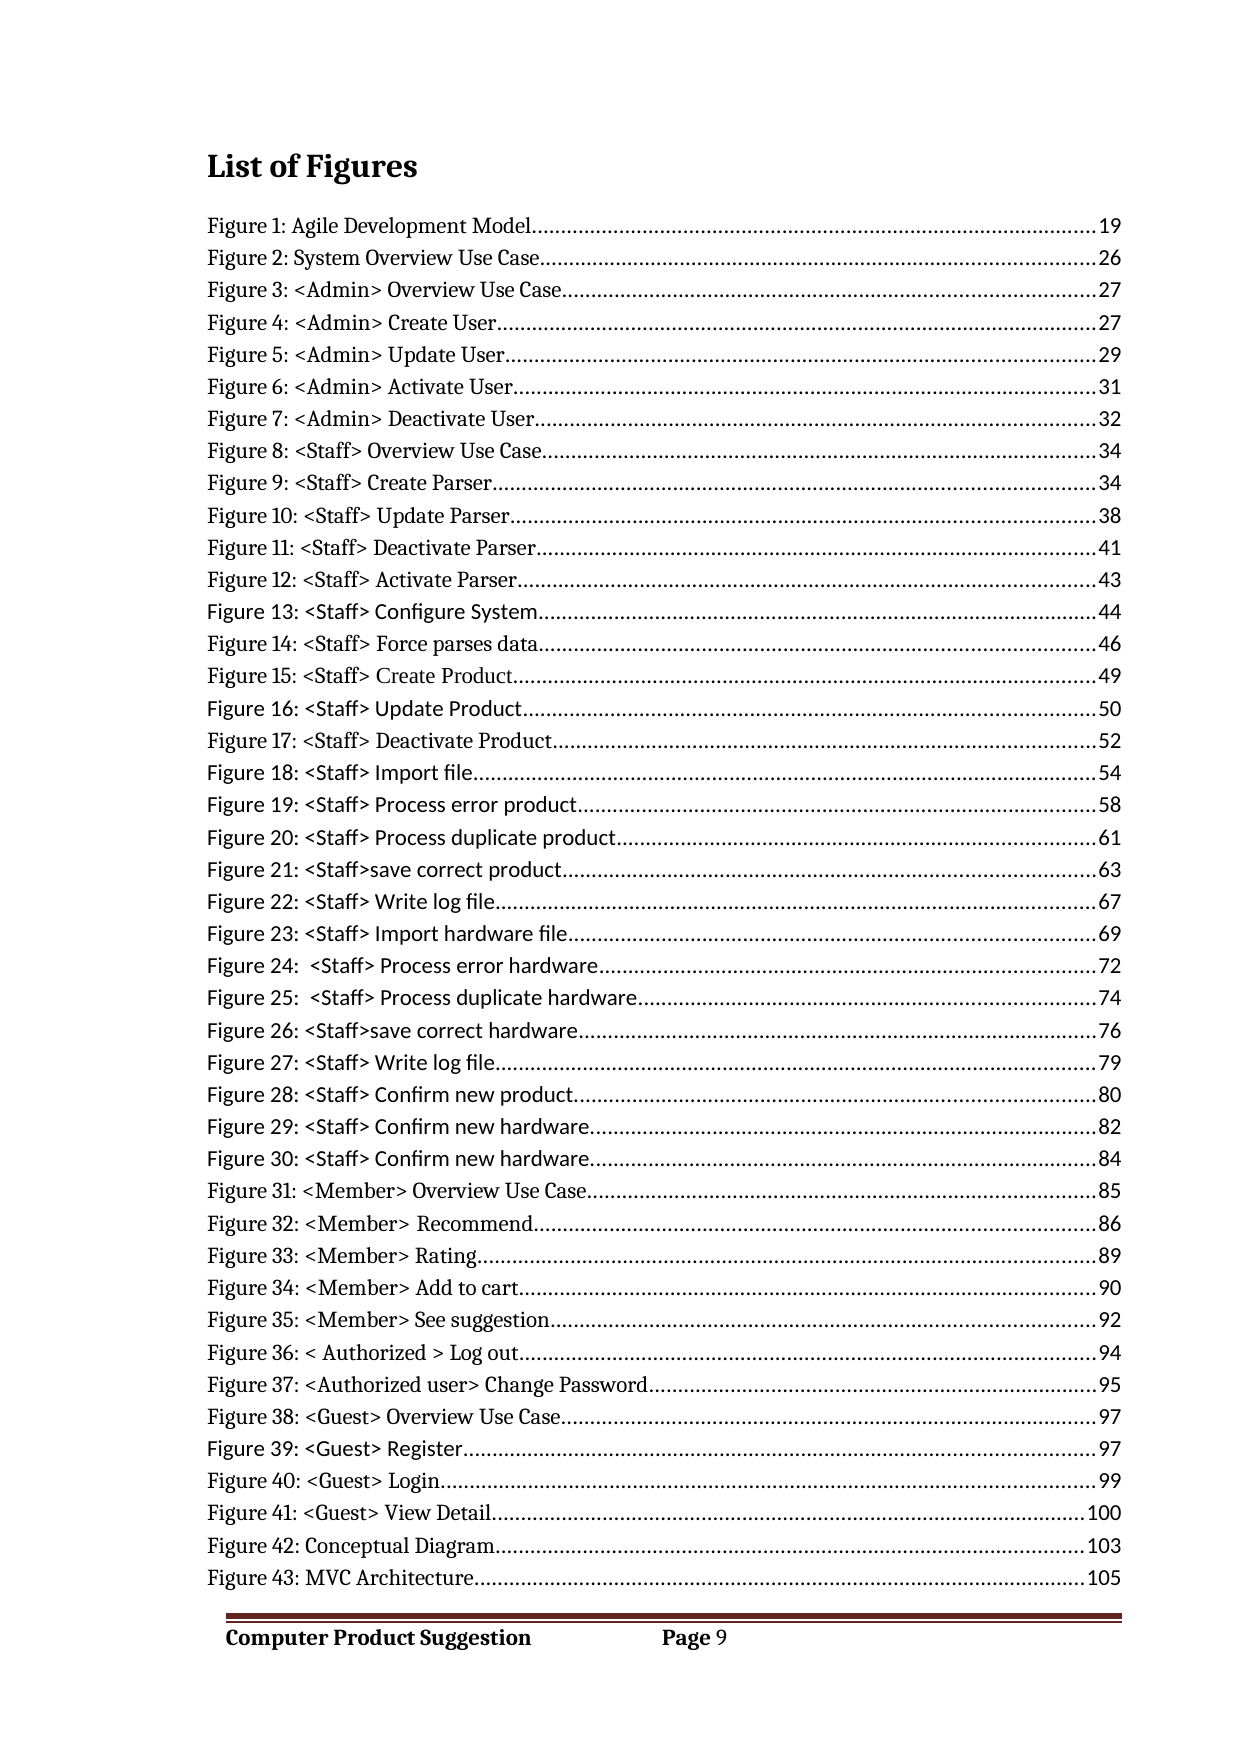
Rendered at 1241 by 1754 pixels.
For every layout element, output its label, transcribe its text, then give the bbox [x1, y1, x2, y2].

text Figure 8: <Staff> Overview Use Case 34 [207, 436, 1122, 464]
text Figure 27: <Staff> Write log file 79 [207, 1048, 1122, 1076]
text Figure 31: <Member> Overview Use Case 85 [207, 1177, 1122, 1205]
text Figure 40: <Guest> Login 99 [207, 1466, 1122, 1494]
text Figure 34: <Member> Add to cart 90 [207, 1273, 1122, 1301]
text Figure 11: <Staff> Deactivate Parser 41 [207, 533, 1122, 561]
text Figure 35: <Member> See suggestion 92 [207, 1305, 1122, 1333]
text Figure 29: <Staff> Confirm new hardware. 82 [207, 1112, 1122, 1140]
text Figure 26: <Staff>save correct hardware 76 [207, 1016, 1122, 1044]
text Figure 25: <Staff> Process duplicate hardware 74 [207, 983, 1122, 1012]
text Figure 41: <Guest> View Detail 100 [207, 1498, 1122, 1527]
text Figure 36: < Authorized > Log out 94 [207, 1338, 1122, 1366]
text Figure 2: System Overview Use Case 26 [207, 243, 1122, 271]
text Figure 12: <Staff> Activate Parser 43 [207, 565, 1122, 593]
text Figure 18: <Staff> Import file 54 [207, 758, 1122, 786]
text Figure 10: <Staff> Update Parser 38 [207, 501, 1122, 529]
text Figure 21: <Staff>save correct product 63 [207, 855, 1122, 883]
text Figure 33: <Member> Rating 89 [207, 1241, 1122, 1269]
text Figure 6: <Admin> Activate User 31 [207, 372, 1122, 400]
text Figure 1: Agile Development Model 19 [207, 211, 1122, 239]
text Figure 43: MVC Architecture 105 [207, 1563, 1122, 1591]
text Figure 7: <Admin> Deactivate User 32 [207, 404, 1122, 432]
text Figure 38: <Guest> Overview Use Case 97 [207, 1402, 1122, 1430]
text Figure 16: <Staff> Update Product 50 [207, 694, 1122, 722]
text Figure 4: <Admin> Create User 27 [207, 308, 1122, 336]
text Figure 17: <Staff> Deactivate Product 52 [207, 726, 1122, 754]
text Figure 37: <Authorized user> Change Password 95 [207, 1370, 1122, 1398]
text Figure 20: <Staff> Process duplicate product 61 [207, 823, 1122, 851]
text Figure 3: <Admin> Overview Use Case 27 [207, 275, 1122, 303]
text Figure 14: <Staff> Force parses data 46 [207, 629, 1122, 657]
text Figure 5: <Admin> Update User 29 [207, 340, 1122, 368]
text Figure 30: <Staff> Confirm new hardware. 84 [207, 1144, 1122, 1172]
text Figure 32: <Member> Recommend 86 [207, 1209, 1122, 1237]
text Figure 23: <Staff> Import hardware file 69 [207, 919, 1122, 947]
text Figure 24: <Staff> Process error hardware 72 [207, 951, 1122, 979]
text Figure 13: <Staff> Configure System 44 [207, 597, 1122, 625]
text Figure 9: <Staff> Create Parser 34 [207, 468, 1122, 497]
subtitle List of Figures [207, 148, 1122, 186]
text Figure 22: <Staff> Write log file 67 [207, 887, 1122, 915]
text Figure 28: <Staff> Confirm new product. 80 [207, 1080, 1122, 1108]
text Figure 42: Conceptual Diagram 103 [207, 1531, 1122, 1559]
text Figure 19: <Staff> Process error product 58 [207, 790, 1122, 818]
text Figure 15: <Staff> Create Product 49 [207, 662, 1122, 690]
text Figure 39: <Guest> Register 97 [207, 1434, 1122, 1462]
